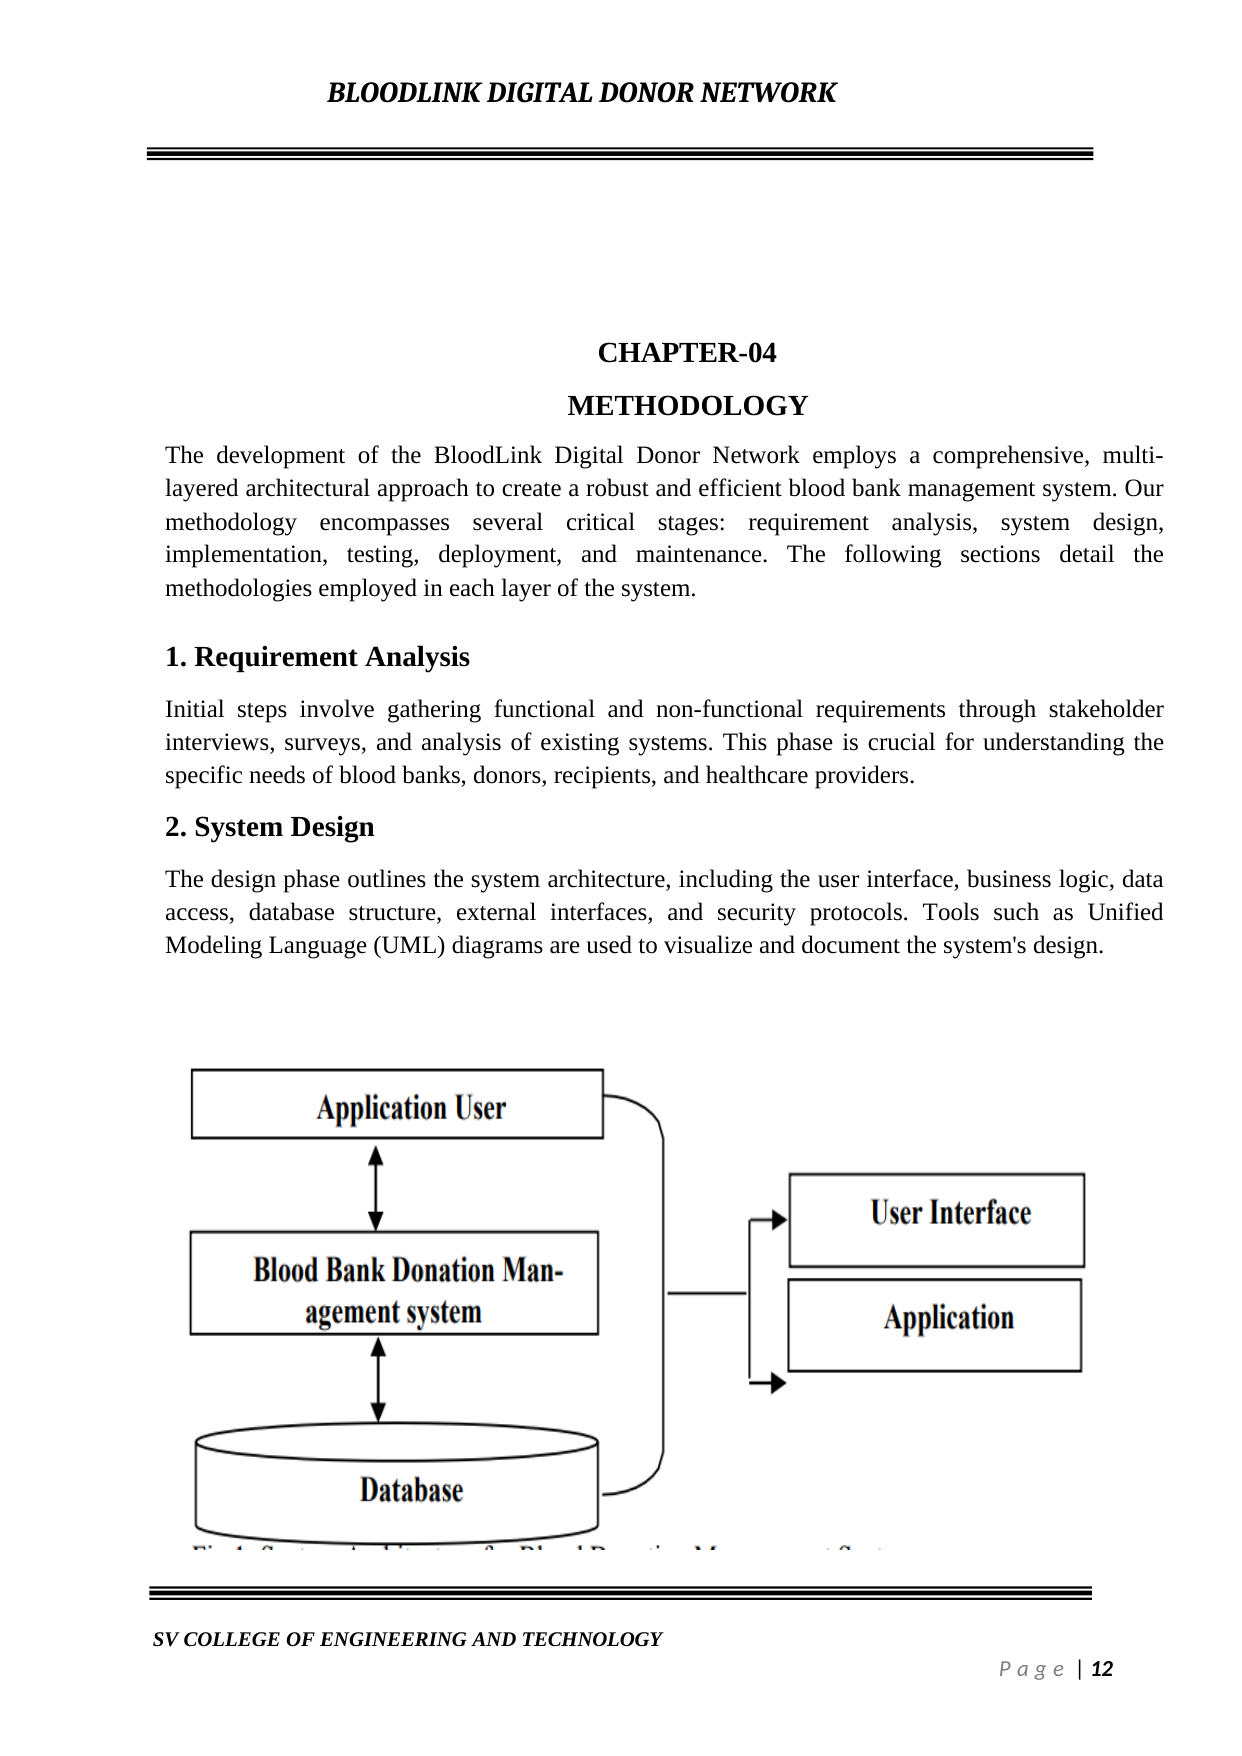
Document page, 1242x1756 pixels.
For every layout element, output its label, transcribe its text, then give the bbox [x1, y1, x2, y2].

text The design phase outlines the system architecture, including the user interface, business logic, data access, database structure, external interfaces, and security protocols. Tools such as Unified Modeling Language (UML) diagrams are used to visualize and document the system's design. [165, 864, 1165, 959]
subtitle METHODOLOGY [165, 388, 912, 422]
picture [165, 1029, 1162, 1550]
text The development of the BloodLink Digital Donor Network employs a comprehensive, multi-layered architectural approach to create a robust and efficient blood bank management system. Our methodology encompasses several critical stages: requirement analysis, system design, implementation, testing, deployment, and maintenance. The following sections detail the methodologies employed in each layer of the system. [165, 441, 1165, 601]
subtitle CHAPTER-04 [462, 336, 912, 369]
text Initial steps involve gathering functional and non-functional requirements through stakeholder interviews, surveys, and analysis of existing systems. This phase is crucial for understanding the specific needs of blood banks, donors, recipients, and healthcare providers. [165, 694, 1165, 788]
text 2. System Design [165, 809, 1165, 843]
text 1. Requirement Analysis [165, 639, 1165, 672]
